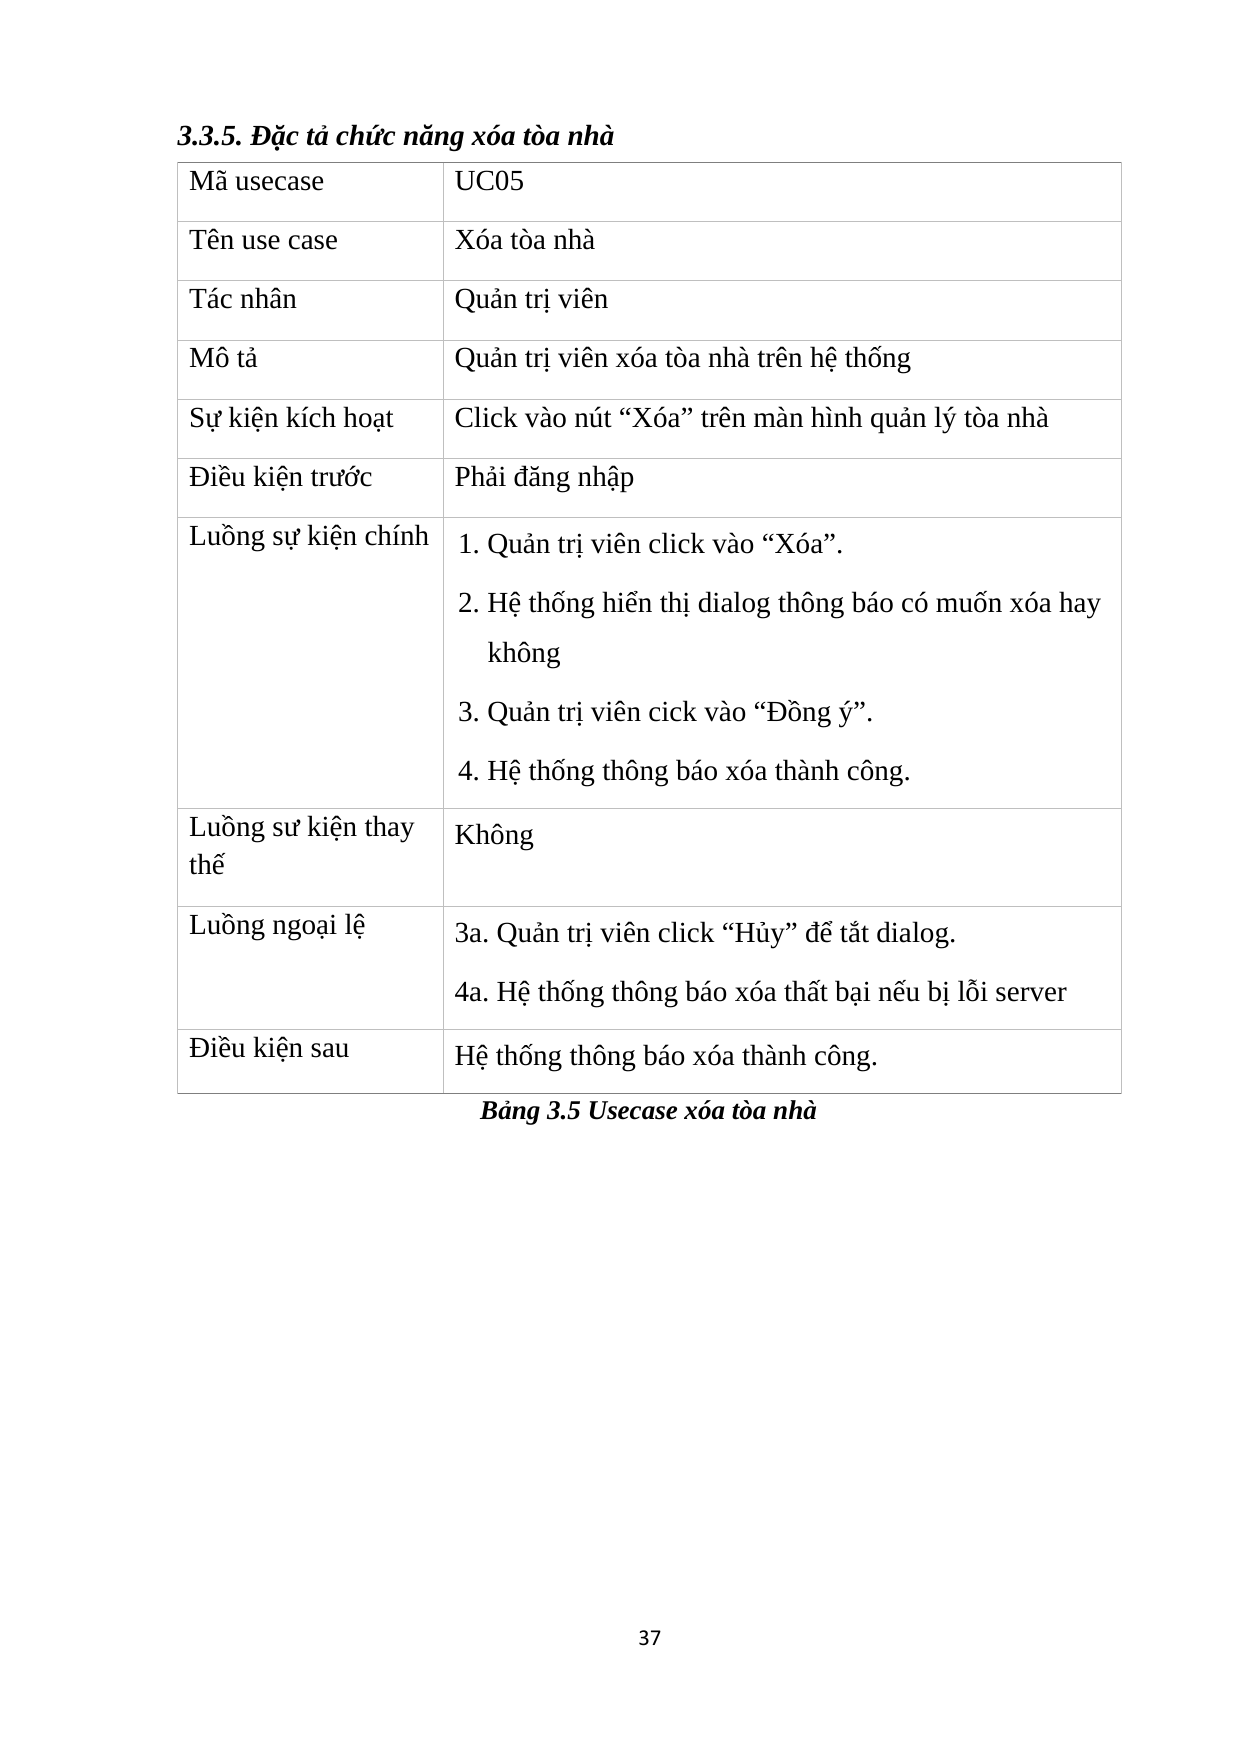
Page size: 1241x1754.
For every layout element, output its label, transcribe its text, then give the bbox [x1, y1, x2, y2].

table_cell Phải đăng nhập [444, 459, 1121, 517]
table_cell Click vào nút “Xóa” trên màn hình quản lý tòa nhà [444, 400, 1121, 458]
table_cell Xóa tòa nhà [444, 222, 1121, 280]
subtitle Đặc tả chức năng xóa tòa nhà [177, 118, 1122, 152]
table_cell Quản trị viên [444, 281, 1121, 339]
table_cell 3a. Quản trị viên click “Hủy” để tắt dialog. 4a. Hệ thống thông báo xóa thất bại nếu bị lỗi server [444, 907, 1121, 1029]
table_cell Quản trị viên xóa tòa nhà trên hệ thống [444, 341, 1121, 399]
table_cell Điều kiện trước [178, 459, 443, 517]
table_cell Hệ thống thông báo xóa thành công. [444, 1030, 1121, 1093]
table_cell Sự kiện kích hoạt [178, 400, 443, 458]
table_cell Mô tả [178, 341, 443, 399]
table_cell Tên use case [178, 222, 443, 280]
table_cell Luồng sự kiện chính [178, 518, 443, 808]
table_cell Không [444, 809, 1121, 906]
table_cell Điều kiện sau [178, 1030, 443, 1093]
table_cell Luồng sư kiện thay thế [178, 809, 443, 906]
text Bảng 3.5 Usecase xóa tòa nhà [177, 1094, 1122, 1125]
table_cell Luồng ngoại lệ [178, 907, 443, 1029]
table_cell Tác nhân [178, 281, 443, 339]
table_header UC05 [444, 163, 1121, 221]
table_cell Quản trị viên click vào “Xóa”. Hệ thống hiển thị dialog thông báo có muốn xóa hay không Quản trị viên cick vào “Đồng ý”. Hệ thống thông báo xóa thành công. [444, 518, 1121, 808]
table_header Mã usecase [178, 163, 443, 221]
